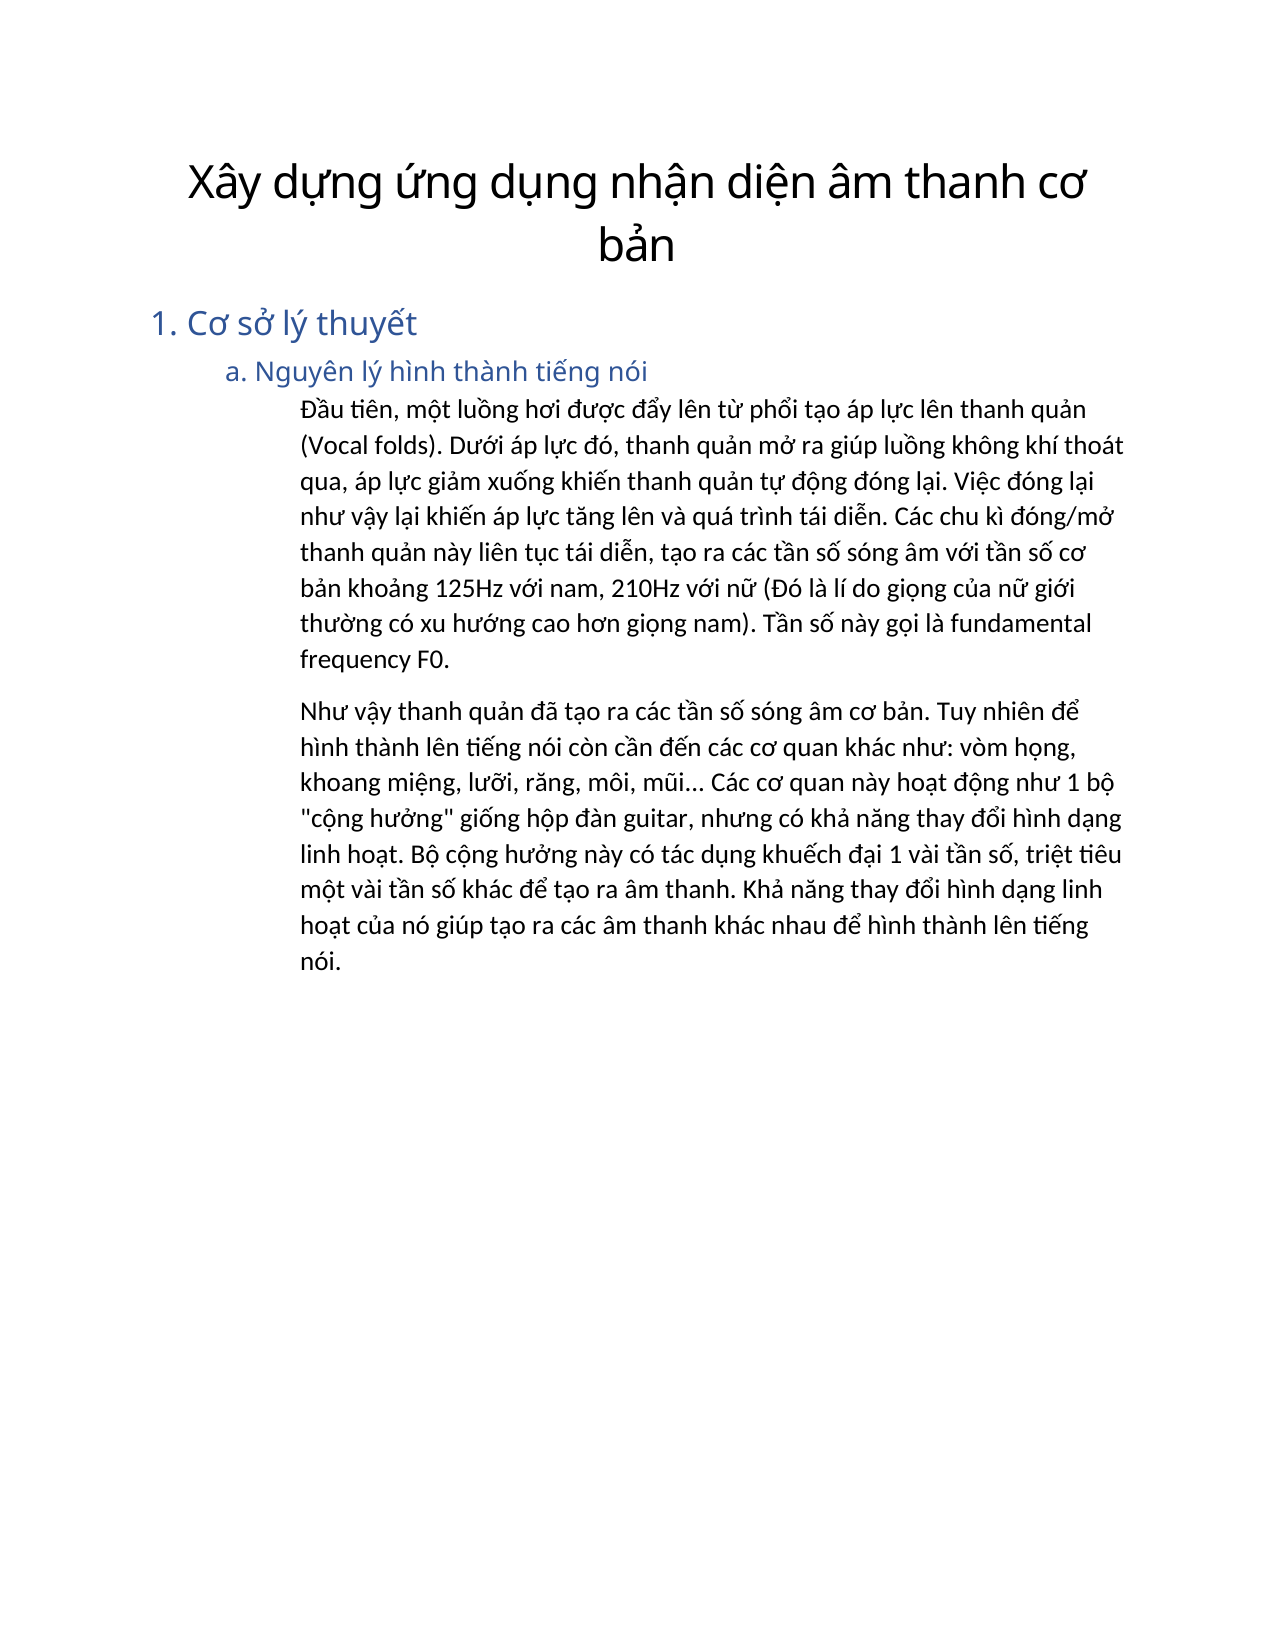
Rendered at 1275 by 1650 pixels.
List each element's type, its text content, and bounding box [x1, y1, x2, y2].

text Như vậy thanh quản đã tạo ra các tần số sóng âm cơ bản. Tuy nhiên để hình thành lên tiếng nói còn cần đến các cơ quan khác như: vòm họng, khoang miệng, lưỡi, răng, môi, mũi... Các cơ quan này hoạt động như 1 bộ "cộng hưởng" giống hộp đàn guitar, nhưng có khả năng thay đổi hình dạng linh hoạt. Bộ cộng hưởng này có tác dụng khuếch đại 1 vài tần số, triệt tiêu một vài tần số khác để tạo ra âm thanh. Khả năng thay đổi hình dạng linh hoạt của nó giúp tạo ra các âm thanh khác nhau để hình thành lên tiếng nói. [300, 694, 1125, 977]
subtitle 1. Cơ sở lý thuyết [150, 300, 1125, 345]
subtitle a. Nguyên lý hình thành tiếng nói [225, 353, 1125, 390]
title Xây dựng ứng dụng nhận diện âm thanh cơ bản [150, 150, 1125, 275]
text Đầu tiên, một luồng hơi được đẩy lên từ phổi tạo áp lực lên thanh quản (Vocal folds). Dưới áp lực đó, thanh quản mở ra giúp luồng không khí thoát qua, áp lực giảm xuống khiến thanh quản tự động đóng lại. Việc đóng lại như vậy lại khiến áp lực tăng lên và quá trình tái diễn. Các chu kì đóng/mở thanh quản này liên tục tái diễn, tạo ra các tần số sóng âm với tần số cơ bản khoảng 125Hz với nam, 210Hz với nữ (Đó là lí do giọng của nữ giới thường có xu hướng cao hơn giọng nam). Tần số này gọi là fundamental frequency F0. [300, 393, 1125, 675]
